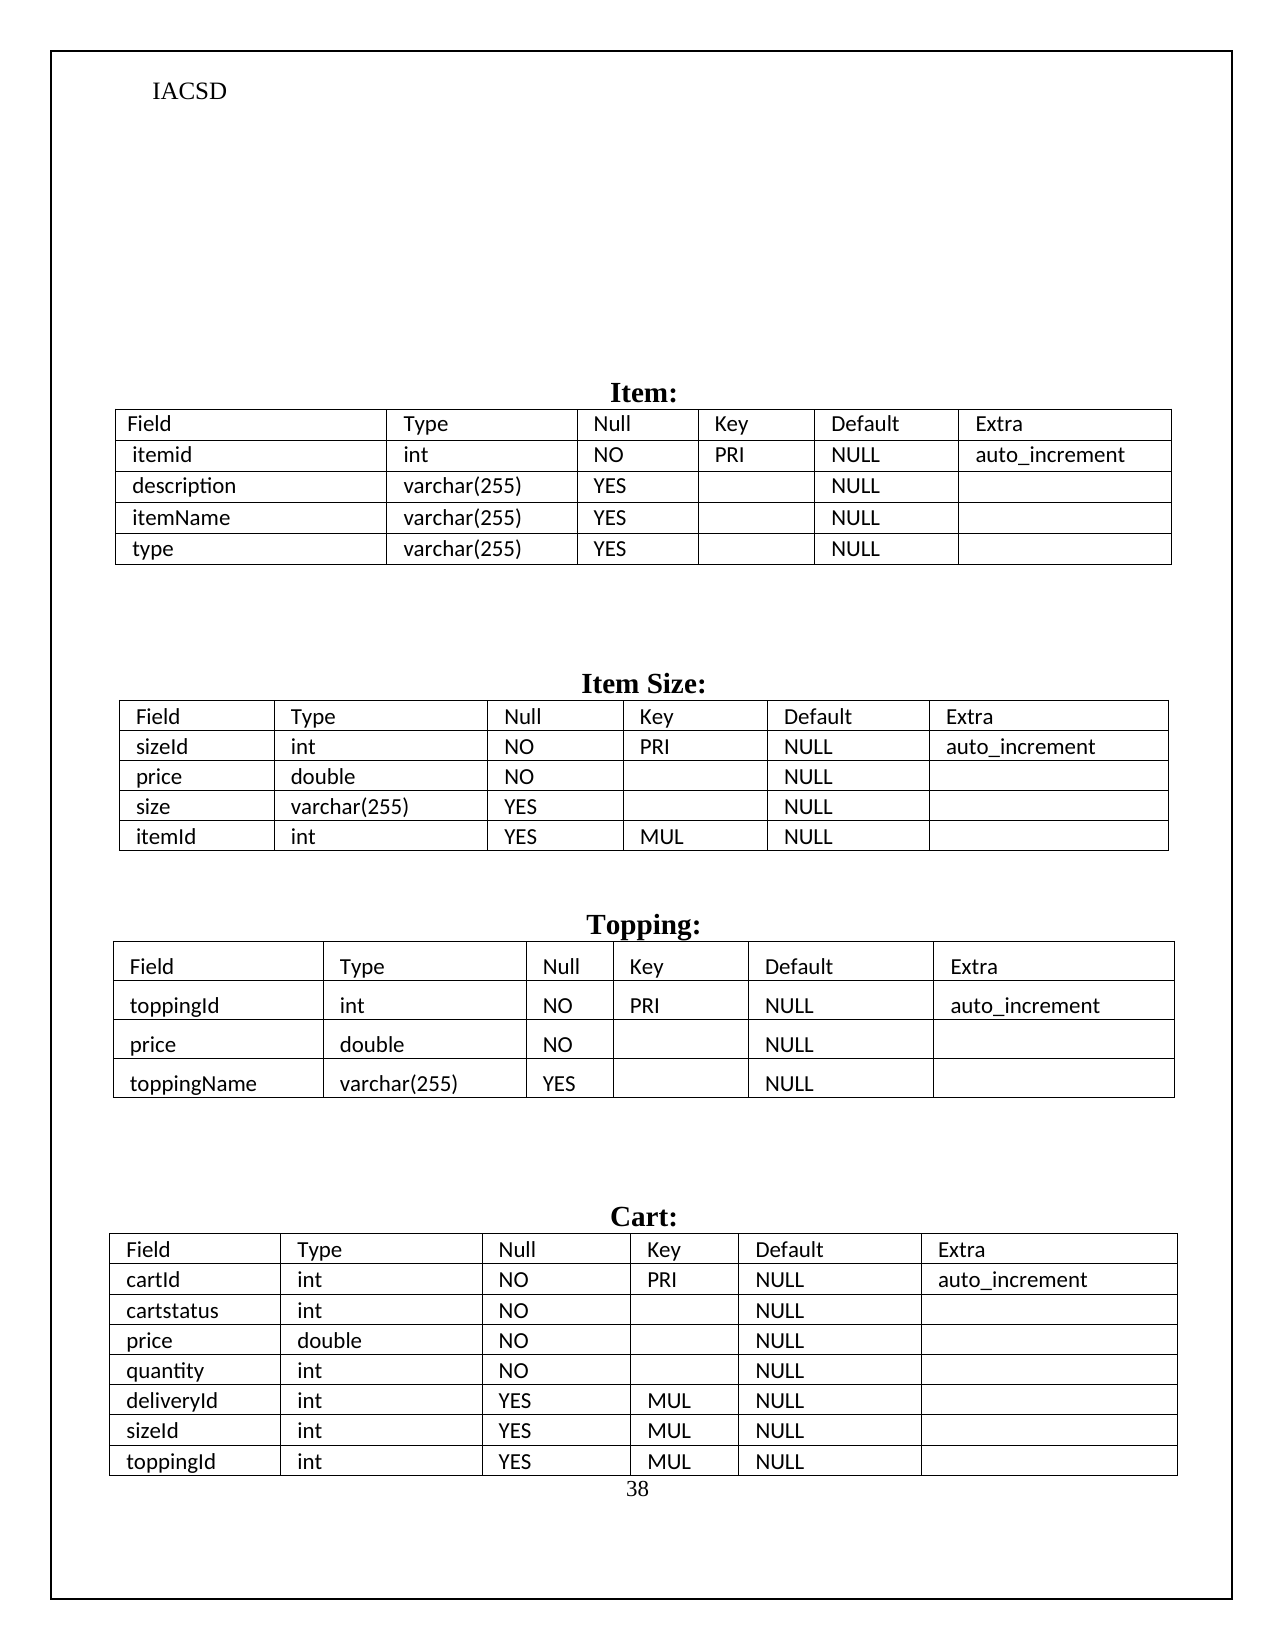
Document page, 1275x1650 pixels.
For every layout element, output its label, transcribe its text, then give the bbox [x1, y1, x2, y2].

table_cell NULL [739, 1446, 921, 1475]
table_cell NULL [815, 503, 958, 533]
table_cell int [281, 1415, 482, 1444]
table_cell deliveryId [110, 1385, 280, 1414]
table_cell NO [483, 1295, 630, 1324]
table_cell NO [483, 1355, 630, 1384]
table_cell varchar(255) [387, 503, 577, 533]
table_cell [922, 1385, 1177, 1414]
table_cell toppingId [110, 1446, 280, 1475]
table_cell NULL [739, 1385, 921, 1414]
table_cell auto_increment [922, 1264, 1177, 1293]
table_cell NULL [768, 731, 929, 760]
table_cell NULL [739, 1355, 921, 1384]
table_cell [959, 534, 1171, 564]
table_cell MUL [631, 1415, 738, 1444]
table_cell quantity [110, 1355, 280, 1384]
table_cell varchar(255) [275, 791, 487, 820]
table_cell int [324, 981, 526, 1019]
table_header Null [483, 1234, 630, 1263]
table_cell [934, 1059, 1174, 1097]
table_cell YES [578, 534, 698, 564]
table_header Field [114, 942, 323, 980]
table_cell NO [578, 441, 698, 471]
table_cell type [116, 534, 386, 564]
table_header Null [578, 410, 698, 439]
table_cell MUL [631, 1385, 738, 1414]
table_cell YES [578, 472, 698, 502]
table_cell toppingName [114, 1059, 323, 1097]
table_header Field [116, 410, 386, 439]
table_cell NULL [815, 472, 958, 502]
table_cell NULL [815, 534, 958, 564]
table_cell int [275, 821, 487, 850]
table_cell [624, 791, 767, 820]
table_cell NULL [739, 1415, 921, 1444]
table_cell [922, 1415, 1177, 1444]
table_cell NO [527, 981, 613, 1019]
table_header Default [749, 942, 933, 980]
table_cell int [387, 441, 577, 471]
table_cell [699, 472, 814, 502]
table_cell cartId [110, 1264, 280, 1293]
table_cell [631, 1295, 738, 1324]
table_cell PRI [631, 1264, 738, 1293]
table_cell int [281, 1264, 482, 1293]
table_cell NULL [739, 1295, 921, 1324]
table_cell toppingId [114, 981, 323, 1019]
table_cell varchar(255) [387, 472, 577, 502]
table_cell PRI [614, 981, 748, 1019]
table_cell price [110, 1325, 280, 1354]
table_cell [699, 534, 814, 564]
table_cell NULL [749, 981, 933, 1019]
table_cell varchar(255) [324, 1059, 526, 1097]
table_cell [934, 1020, 1174, 1058]
table_cell [930, 761, 1168, 790]
table_cell [614, 1059, 748, 1097]
table_header Type [387, 410, 577, 439]
table_header Extra [934, 942, 1174, 980]
table_cell NULL [749, 1059, 933, 1097]
table_cell int [281, 1295, 482, 1324]
table_cell itemid [116, 441, 386, 471]
table_cell price [114, 1020, 323, 1058]
table_cell [930, 821, 1168, 850]
table_cell NO [483, 1325, 630, 1354]
table_cell [614, 1020, 748, 1058]
table_cell itemId [120, 821, 274, 850]
table_cell sizeId [110, 1415, 280, 1444]
table_cell [631, 1325, 738, 1354]
text Topping: [54, 907, 1231, 941]
table_cell [699, 503, 814, 533]
text Cart: [54, 1199, 1231, 1233]
table_cell int [281, 1355, 482, 1384]
table_cell sizeId [120, 731, 274, 760]
table_cell auto_increment [934, 981, 1174, 1019]
table_cell double [275, 761, 487, 790]
table_cell YES [483, 1415, 630, 1444]
table_cell YES [578, 503, 698, 533]
text Item Size: [54, 666, 1231, 700]
table_cell price [120, 761, 274, 790]
table_cell YES [483, 1446, 630, 1475]
table_header Extra [930, 701, 1168, 730]
table_cell NO [488, 761, 623, 790]
table_header Field [110, 1234, 280, 1263]
table_header Default [739, 1234, 921, 1263]
table_cell description [116, 472, 386, 502]
table_header Field [120, 701, 274, 730]
table_header Key [699, 410, 814, 439]
table_cell itemName [116, 503, 386, 533]
table_header Null [488, 701, 623, 730]
table_header Type [324, 942, 526, 980]
table_cell double [281, 1325, 482, 1354]
table_header Extra [922, 1234, 1177, 1263]
table_cell [624, 761, 767, 790]
table_cell YES [483, 1385, 630, 1414]
table_cell PRI [699, 441, 814, 471]
table_header Key [614, 942, 748, 980]
table_cell size [120, 791, 274, 820]
text Item: [54, 375, 1231, 408]
table_cell int [281, 1385, 482, 1414]
table_cell [922, 1295, 1177, 1324]
table_cell cartstatus [110, 1295, 280, 1324]
table_cell YES [488, 791, 623, 820]
table_cell [922, 1355, 1177, 1384]
table_cell NULL [749, 1020, 933, 1058]
table_cell NO [483, 1264, 630, 1293]
table_cell auto_increment [930, 731, 1168, 760]
table_cell NO [527, 1020, 613, 1058]
table_cell int [275, 731, 487, 760]
table_cell [922, 1325, 1177, 1354]
table_cell NULL [768, 761, 929, 790]
table_header Default [815, 410, 958, 439]
table_cell YES [488, 821, 623, 850]
table_header Key [624, 701, 767, 730]
table_header Type [275, 701, 487, 730]
table_cell YES [527, 1059, 613, 1097]
table_cell [930, 791, 1168, 820]
table_cell auto_increment [959, 441, 1171, 471]
table_cell NULL [768, 791, 929, 820]
table_cell PRI [624, 731, 767, 760]
table_header Key [631, 1234, 738, 1263]
table_cell NULL [739, 1264, 921, 1293]
table_cell [959, 503, 1171, 533]
table_cell double [324, 1020, 526, 1058]
table_cell NO [488, 731, 623, 760]
table_cell [631, 1355, 738, 1384]
table_cell MUL [631, 1446, 738, 1475]
table_cell varchar(255) [387, 534, 577, 564]
table_cell NULL [768, 821, 929, 850]
table_header Type [281, 1234, 482, 1263]
table_cell int [281, 1446, 482, 1475]
table_header Null [527, 942, 613, 980]
table_header Extra [959, 410, 1171, 439]
table_cell NULL [815, 441, 958, 471]
table_cell [922, 1446, 1177, 1475]
table_header Default [768, 701, 929, 730]
table_cell NULL [739, 1325, 921, 1354]
table_cell [959, 472, 1171, 502]
table_cell MUL [624, 821, 767, 850]
